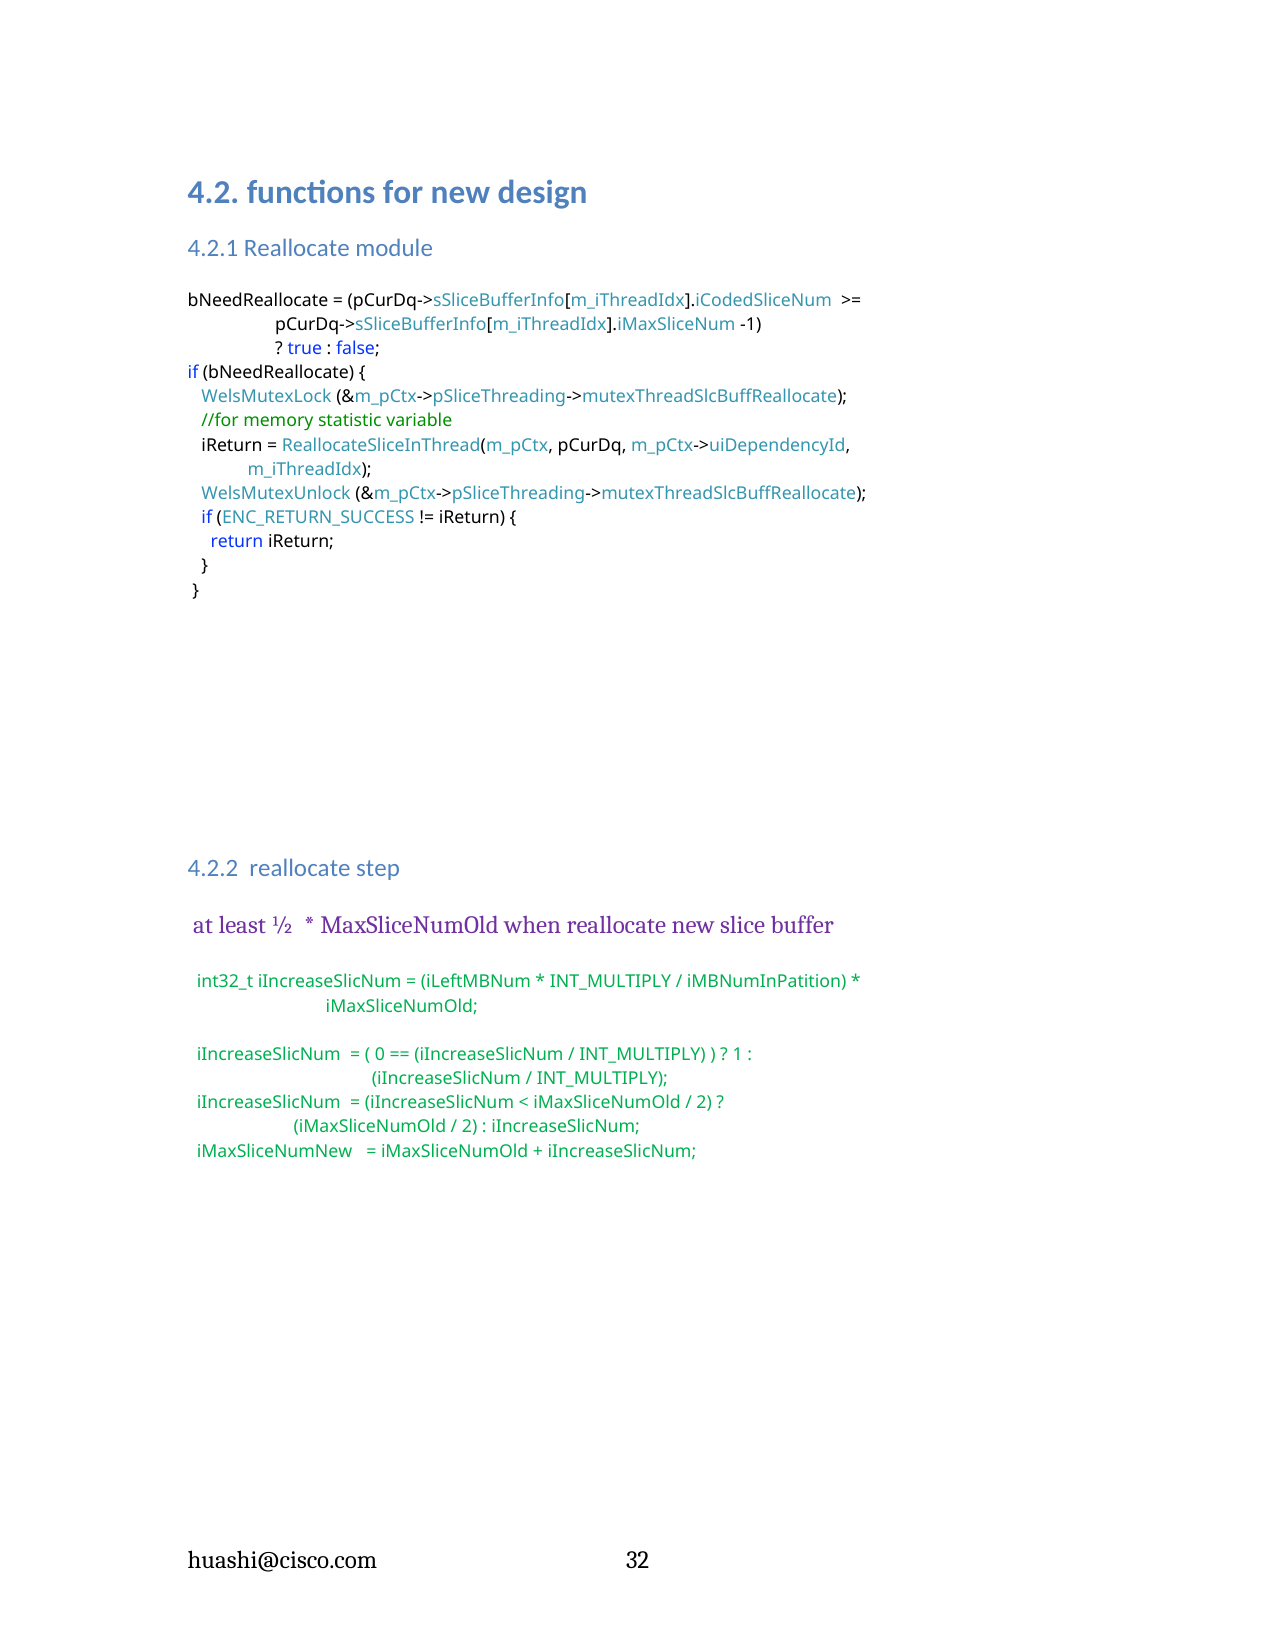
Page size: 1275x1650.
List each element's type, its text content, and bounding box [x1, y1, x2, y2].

text WelsMutexLock (&m_pCtx->pSliceThreading->mutexThreadSlcBuffReallocate); [187, 384, 1087, 408]
text iMaxSliceNumNew = iMaxSliceNumOld + iIncreaseSlicNum; [187, 1138, 1087, 1162]
subtitle 4.2.1 Reallocate module [187, 232, 1087, 263]
text return iReturn; [187, 529, 1087, 553]
subtitle 4.2. functions for new design [187, 171, 1087, 212]
subtitle 4.2.2 reallocate step [187, 852, 1087, 883]
text iReturn = ReallocateSliceInThread(m_pCtx, pCurDq, m_pCtx->uiDependencyId, [187, 432, 1087, 456]
text iIncreaseSlicNum = (iIncreaseSlicNum < iMaxSliceNumOld / 2) ? [187, 1090, 1087, 1114]
text at least ½ * MaxSliceNumOld when reallocate new slice buffer [187, 911, 1087, 940]
text (iIncreaseSlicNum / INT_MULTIPLY); [187, 1066, 1087, 1090]
text } [187, 553, 1087, 577]
text iMaxSliceNumOld; [187, 993, 1087, 1017]
text ? true : false; [187, 335, 1087, 359]
text pCurDq->sSliceBufferInfo[m_iThreadIdx].iMaxSliceNum -1) [187, 311, 1087, 335]
text } [187, 577, 1087, 601]
text if (bNeedReallocate) { [187, 359, 1087, 384]
text (iMaxSliceNumOld / 2) : iIncreaseSlicNum; [187, 1114, 1087, 1138]
text //for memory statistic variable [187, 408, 1087, 432]
text if (ENC_RETURN_SUCCESS != iReturn) { [187, 504, 1087, 529]
text bNeedReallocate = (pCurDq->sSliceBufferInfo[m_iThreadIdx].iCodedSliceNum >= [187, 287, 1087, 311]
text iIncreaseSlicNum = ( 0 == (iIncreaseSlicNum / INT_MULTIPLY) ) ? 1 : [187, 1041, 1087, 1066]
text WelsMutexUnlock (&m_pCtx->pSliceThreading->mutexThreadSlcBuffReallocate); [187, 480, 1087, 504]
text m_iThreadIdx); [187, 456, 1087, 480]
text int32_t iIncreaseSlicNum = (iLeftMBNum * INT_MULTIPLY / iMBNumInPatition) * [187, 969, 1087, 993]
